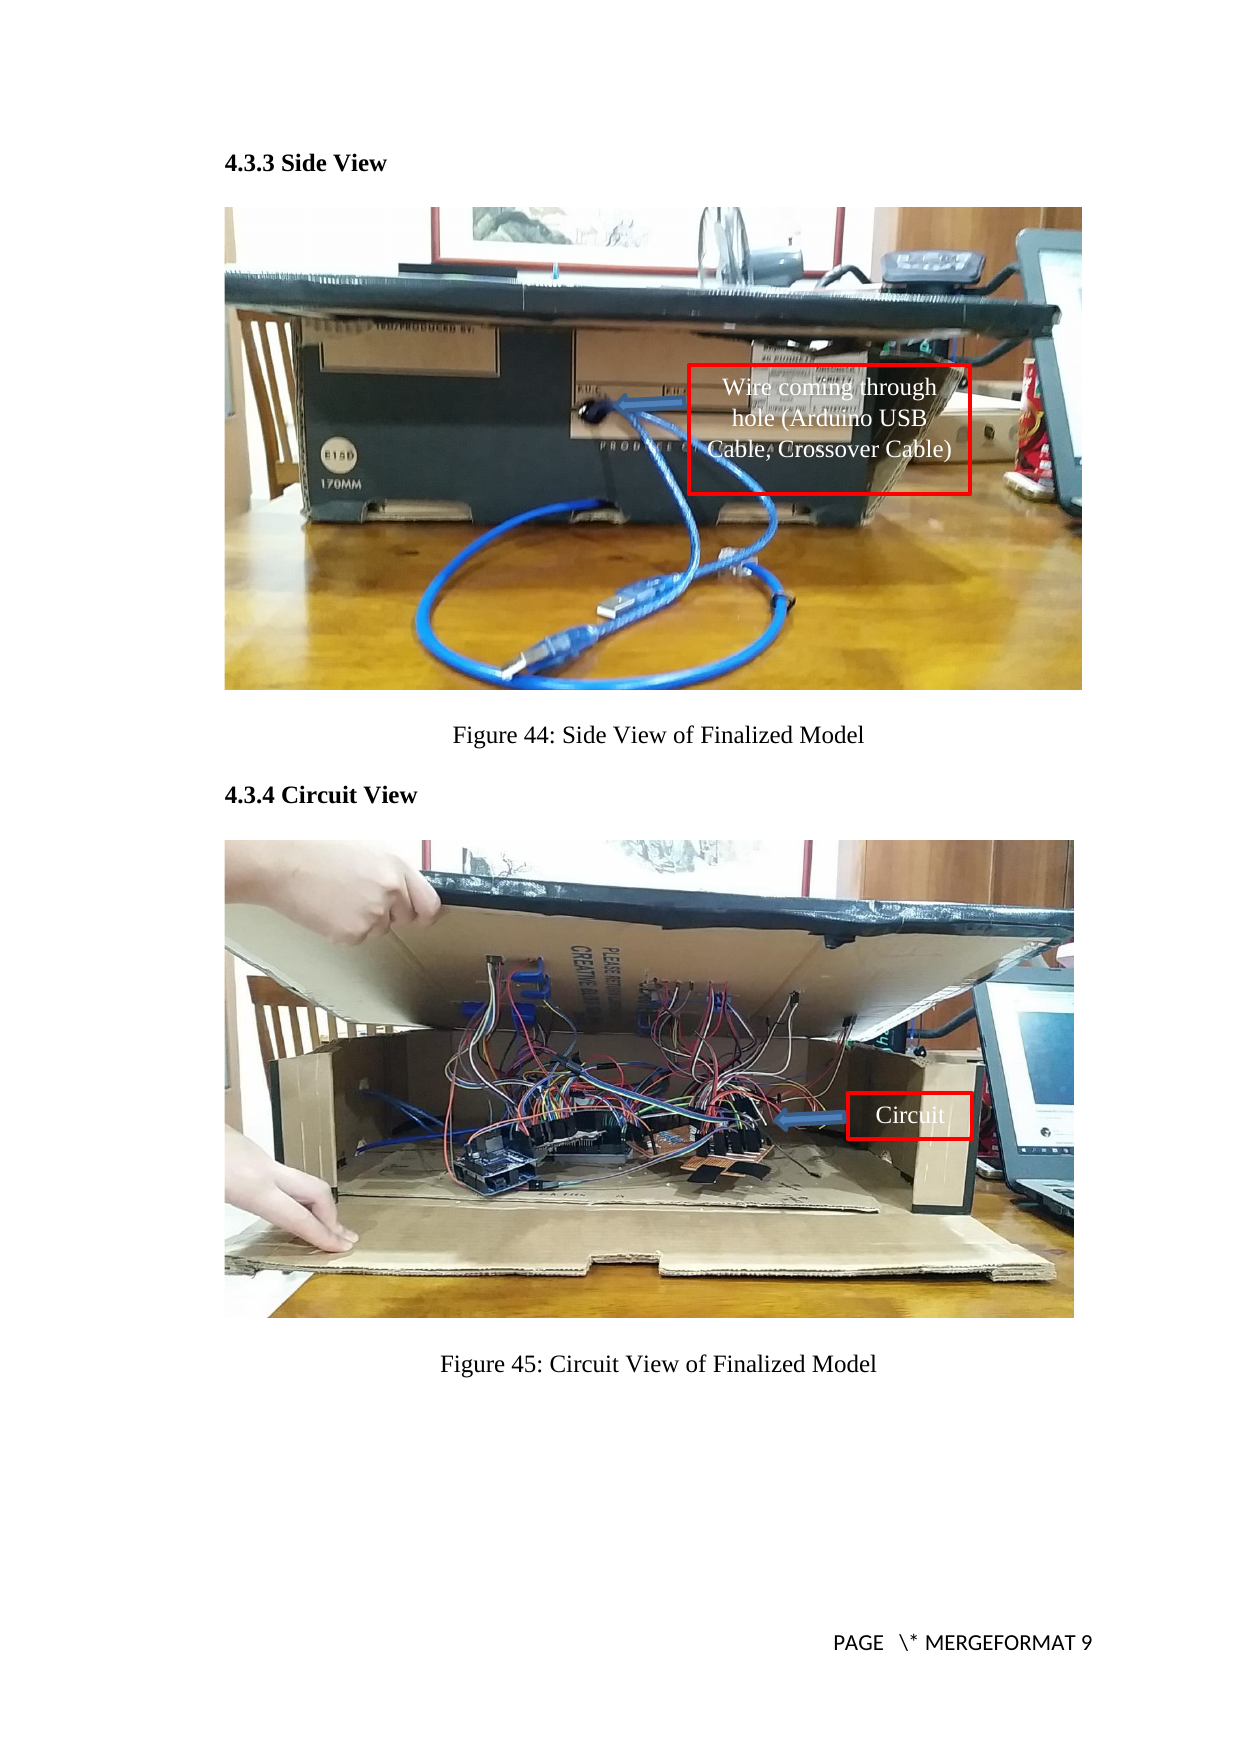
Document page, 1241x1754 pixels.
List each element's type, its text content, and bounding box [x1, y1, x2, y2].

picture [224, 207, 1082, 690]
text 4.3.4 Circuit View [224, 780, 1092, 809]
picture [224, 840, 1074, 1318]
text Figure 45: Circuit View of Finalized Model [224, 1349, 1092, 1377]
text 4.3.3 Side View [224, 148, 1092, 176]
text Figure 44: Side View of Finalized Model [224, 721, 1092, 749]
